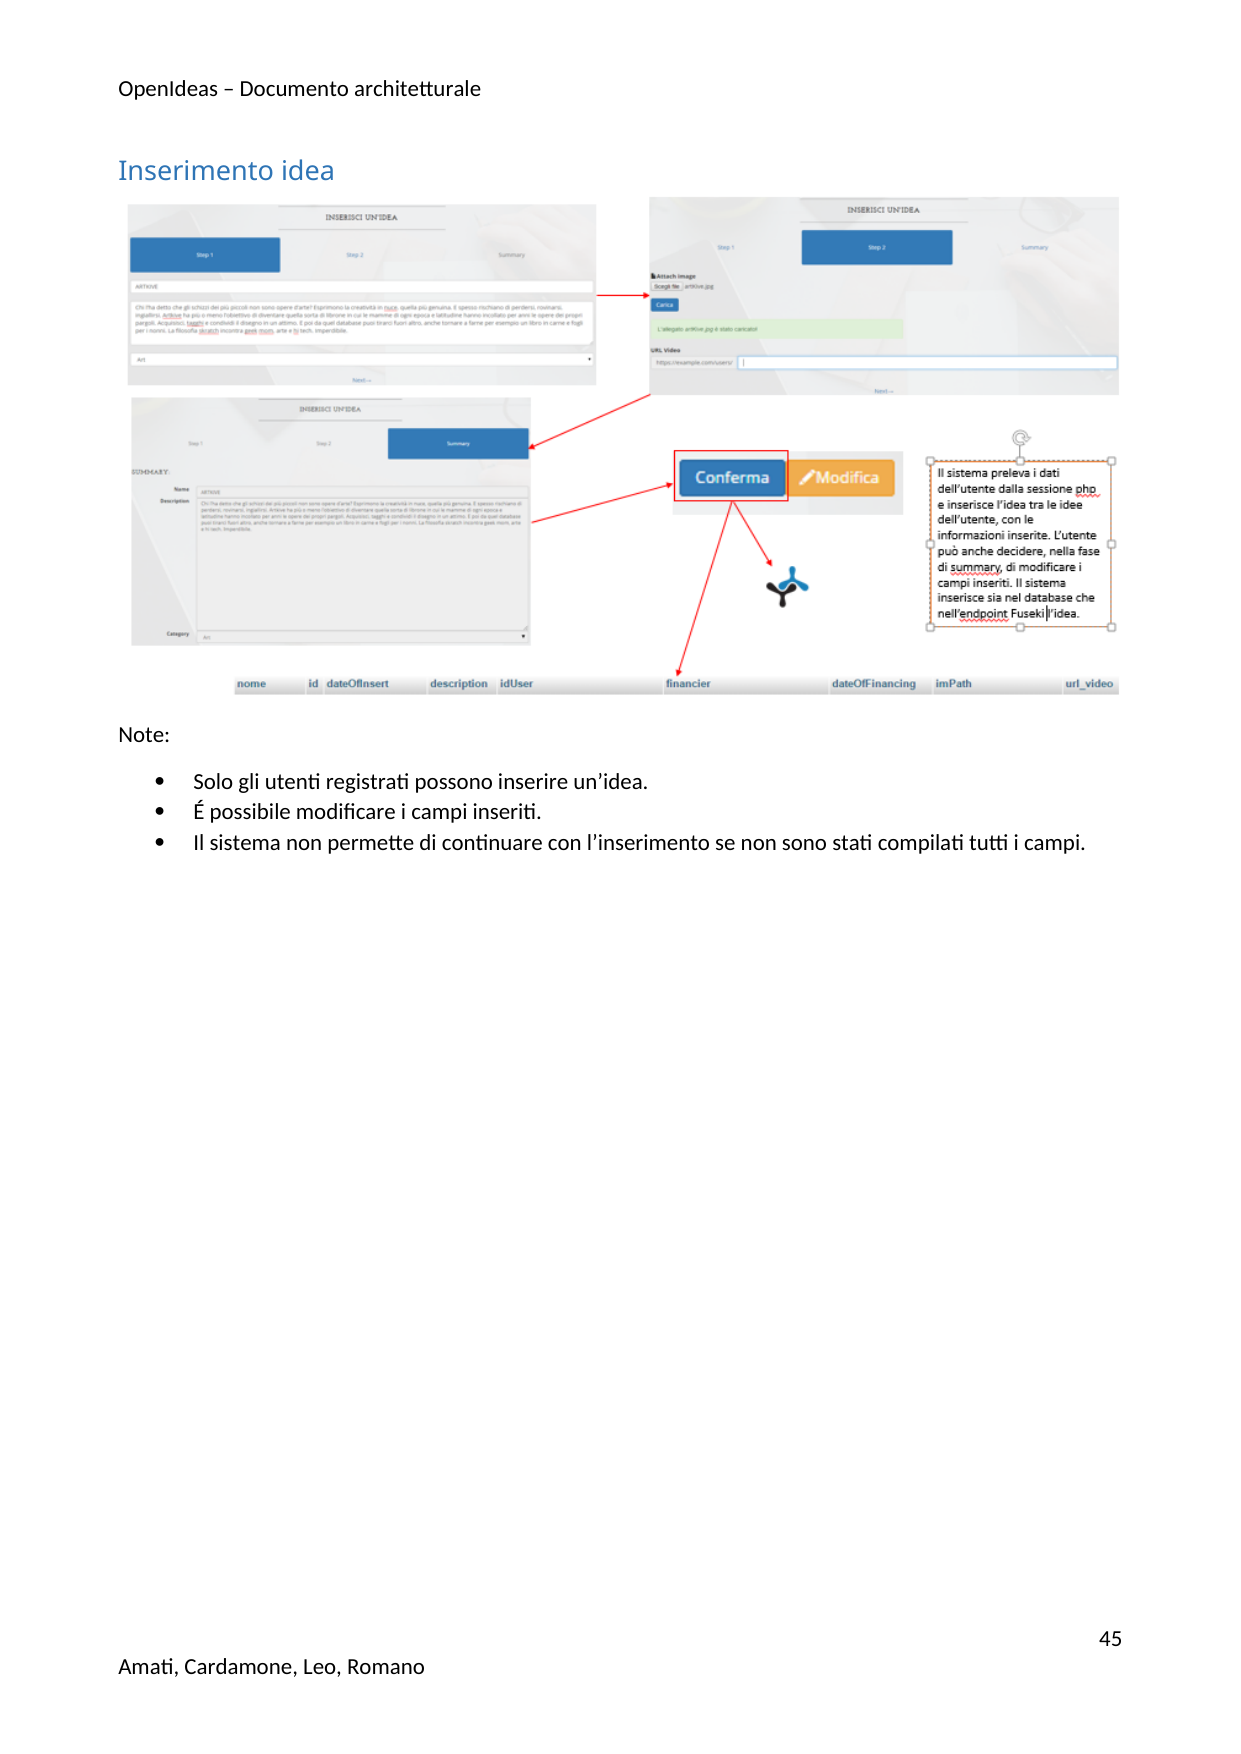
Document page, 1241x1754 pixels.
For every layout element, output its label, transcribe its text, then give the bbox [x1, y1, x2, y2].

text Note: [118, 720, 1122, 748]
picture [118, 191, 1124, 702]
subtitle Inserimento idea [118, 152, 1122, 189]
list É possibile modificare i campi inseriti. [156, 797, 1122, 826]
list Il sistema non permette di continuare con l’inserimento se non sono stati compilati tutti i campi. [156, 828, 1122, 856]
list Solo gli utenti registrati possono inserire un’idea. [156, 767, 1122, 795]
